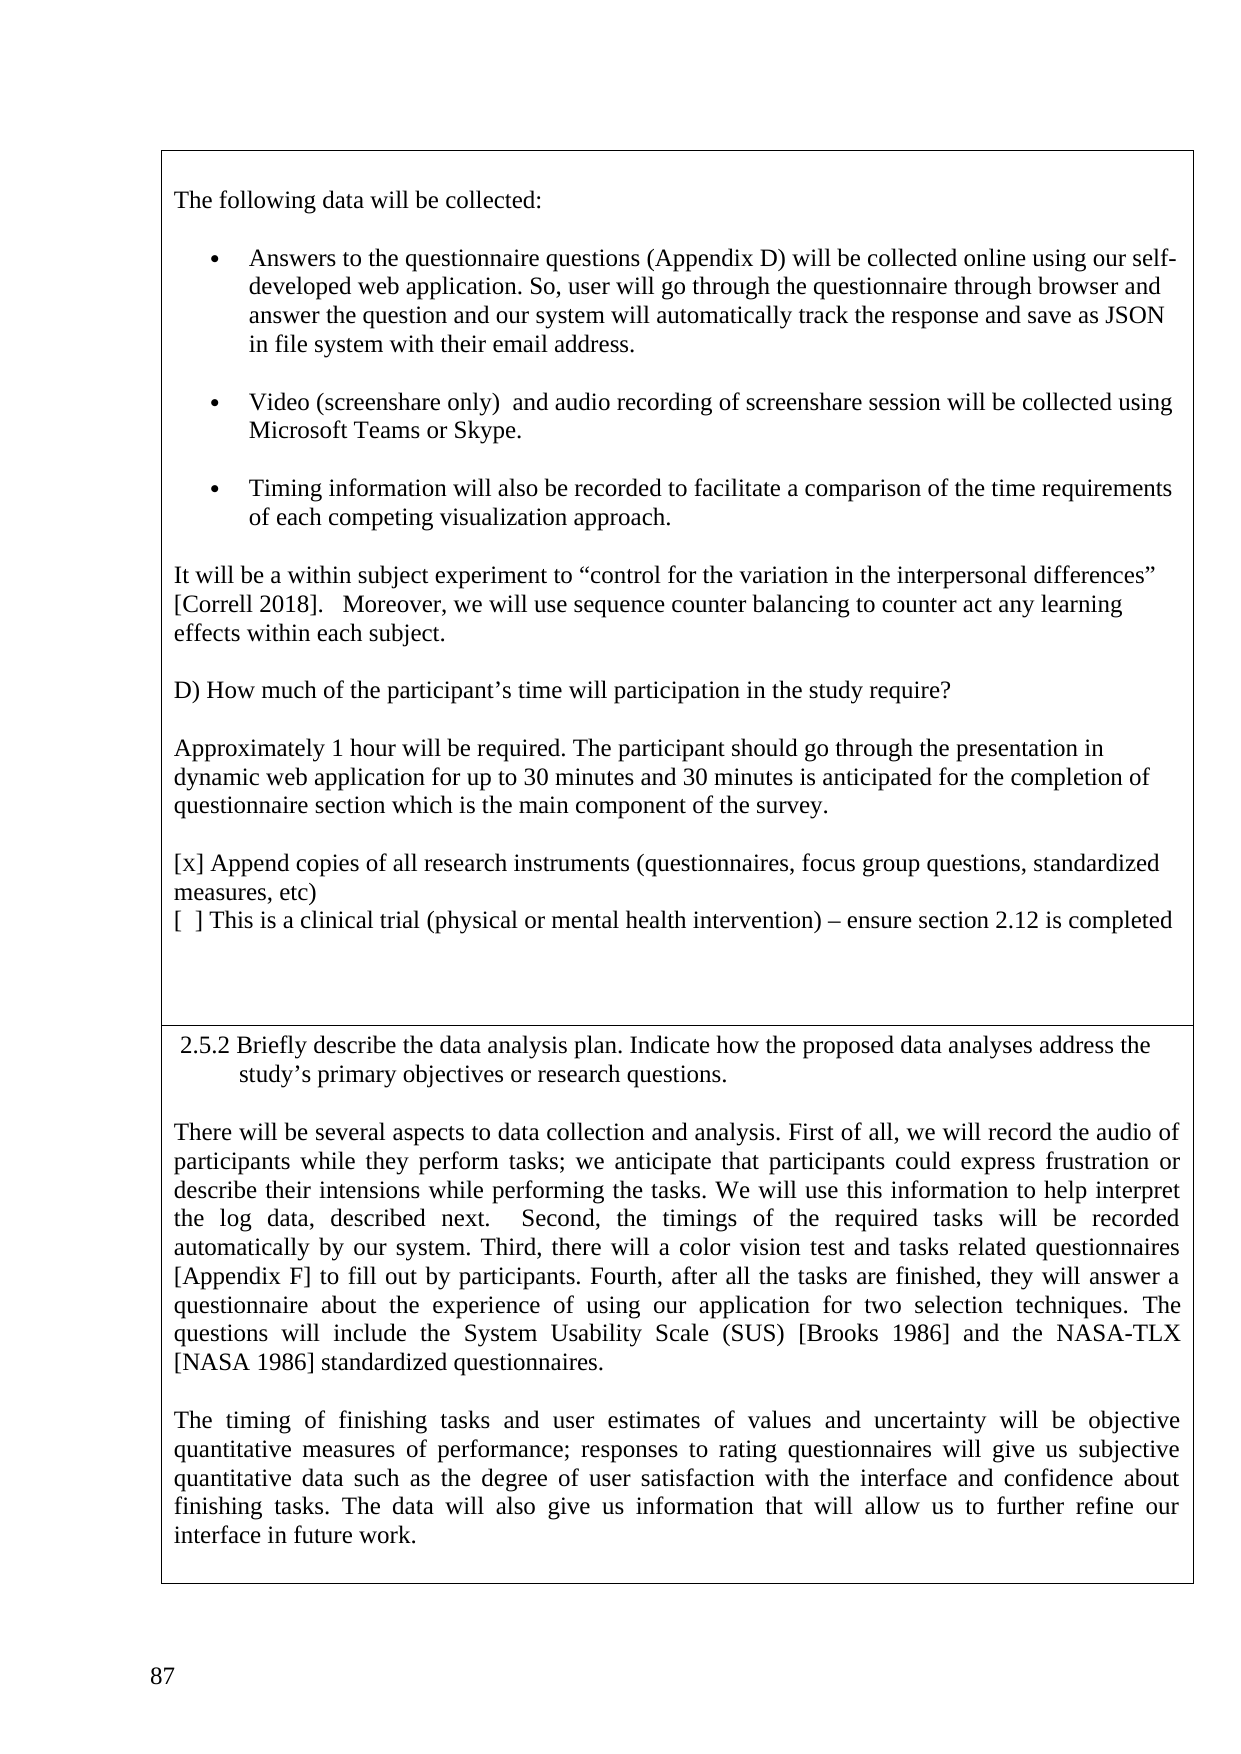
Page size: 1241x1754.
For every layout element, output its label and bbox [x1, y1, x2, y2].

table_cell [162, 151, 1193, 1025]
table_cell [162, 1026, 1193, 1582]
